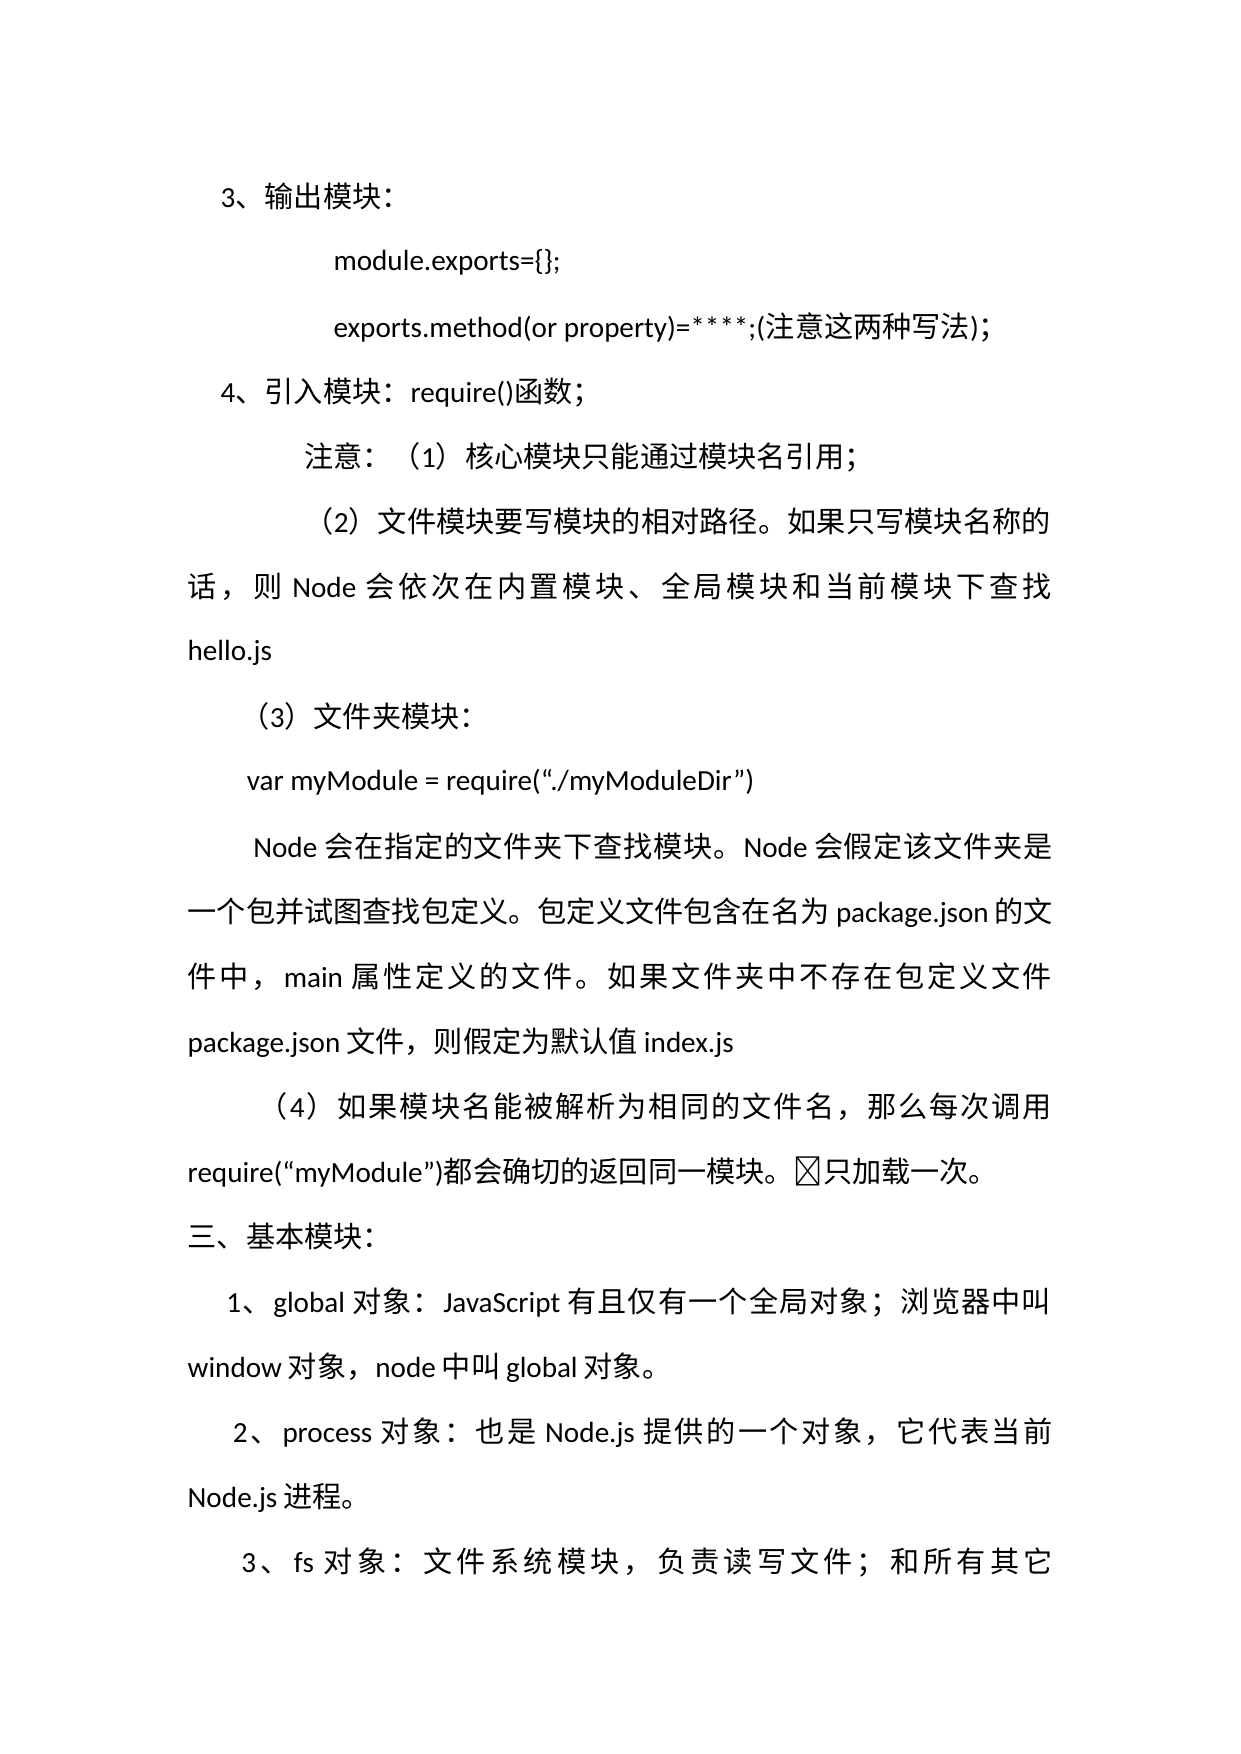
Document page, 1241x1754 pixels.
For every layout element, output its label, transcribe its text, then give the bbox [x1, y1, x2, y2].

text 1、global对象：JavaScript有且仅有一个全局对象；浏览器中叫window对象，node中叫global对象。 [187, 1267, 1053, 1397]
text （3）文件夹模块： [187, 682, 1053, 747]
text 注意：（1）核心模块只能通过模块名引用； [187, 422, 1053, 487]
text （2）文件模块要写模块的相对路径。如果只写模块名称的话，则Node会依次在内置模块、全局模块和当前模块下查找hello.js [187, 487, 1053, 682]
text 2、process对象：也是Node.js提供的一个对象，它代表当前Node.js进程。 [187, 1397, 1053, 1527]
text var myModule = require(“./myModuleDir”) [187, 747, 1053, 812]
text 三、基本模块： [187, 1202, 1053, 1267]
text 3、输出模块： [187, 162, 1053, 227]
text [187, 1527, 1053, 1592]
text Node会在指定的文件夹下查找模块。Node会假定该文件夹是一个包并试图查找包定义。包定义文件包含在名为package.json的文件中，main属性定义的文件。如果文件夹中不存在包定义文件package.json文件，则假定为默认值index.js [187, 812, 1053, 1072]
text module.exports={}; [187, 227, 1053, 292]
text exports.method(or property)=****;(注意这两种写法)； [187, 292, 1053, 357]
text （4）如果模块名能被解析为相同的文件名，那么每次调用require(“myModule”)都会确切的返回同一模块。只加载一次。 [187, 1072, 1053, 1202]
text 4、引入模块：require()函数； [187, 357, 1053, 422]
